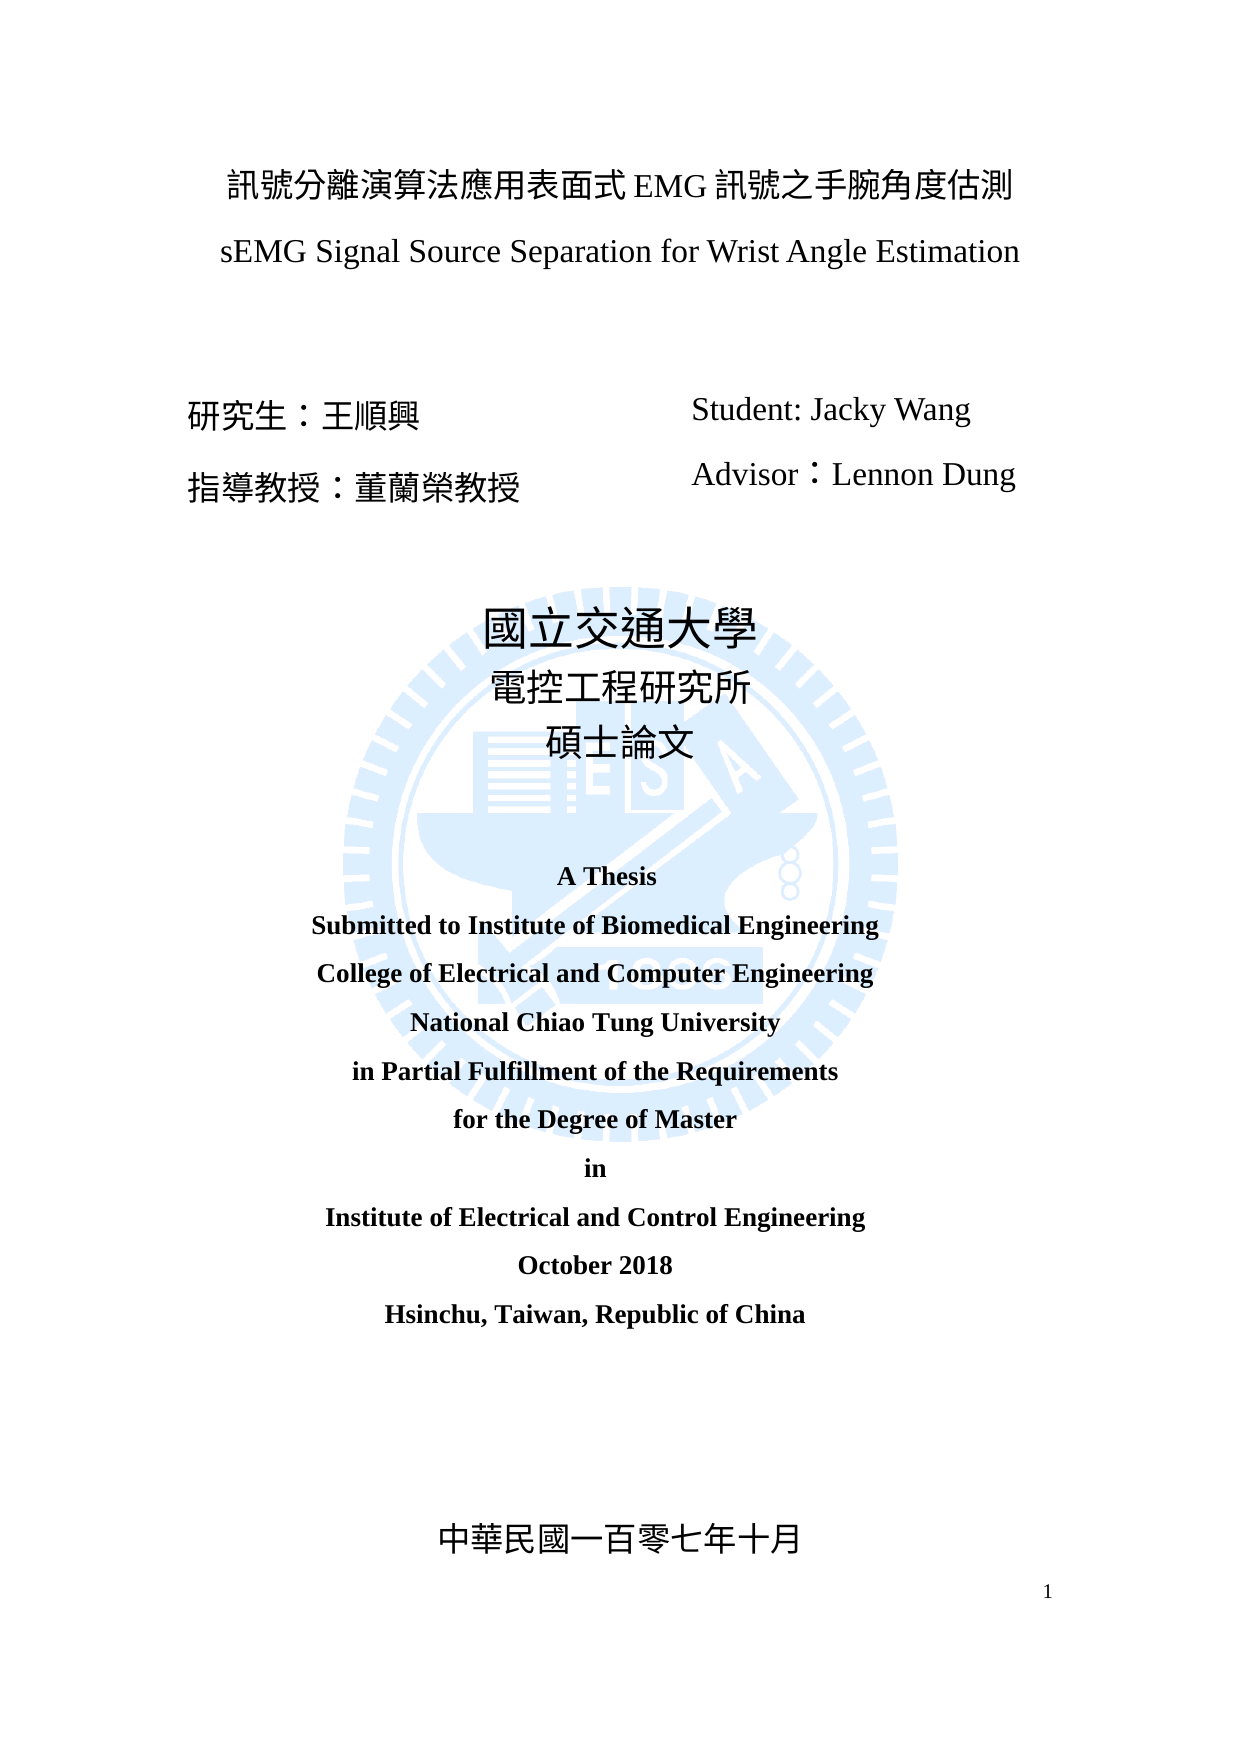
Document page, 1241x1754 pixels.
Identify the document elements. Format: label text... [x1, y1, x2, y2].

text A Thesis [187, 854, 1026, 898]
text Institute of Electrical and Control Engineering [164, 1194, 1026, 1238]
text 訊號分離演算法應用表面式EMG訊號之手腕角度估測 [187, 159, 1053, 207]
text sEMG Signal Source Separation for Wrist Angle Estimation [187, 232, 1053, 270]
table_header [611, 339, 1047, 592]
text 碩士論文 [187, 712, 1053, 767]
text National Chiao Tung University [164, 1000, 1026, 1044]
text Hsinchu, Taiwan, Republic of China [164, 1292, 1026, 1336]
text October 2018 [164, 1243, 1026, 1287]
text in [164, 1146, 1026, 1190]
text in Partial Fulfillment of the Requirements [164, 1048, 1026, 1092]
table_header 研究生：王順興 指導教授：董蘭榮教授 [176, 339, 611, 592]
text 電控工程研究所 [187, 658, 1053, 712]
text 國立交通大學 [187, 592, 1053, 658]
text College of Electrical and Computer Engineering [164, 951, 1026, 995]
text Submitted to Institute of Biomedical Engineering [164, 902, 1026, 947]
text 中華民國一百零七年十月 [187, 1513, 1053, 1561]
text for the Degree of Master [164, 1097, 1026, 1141]
